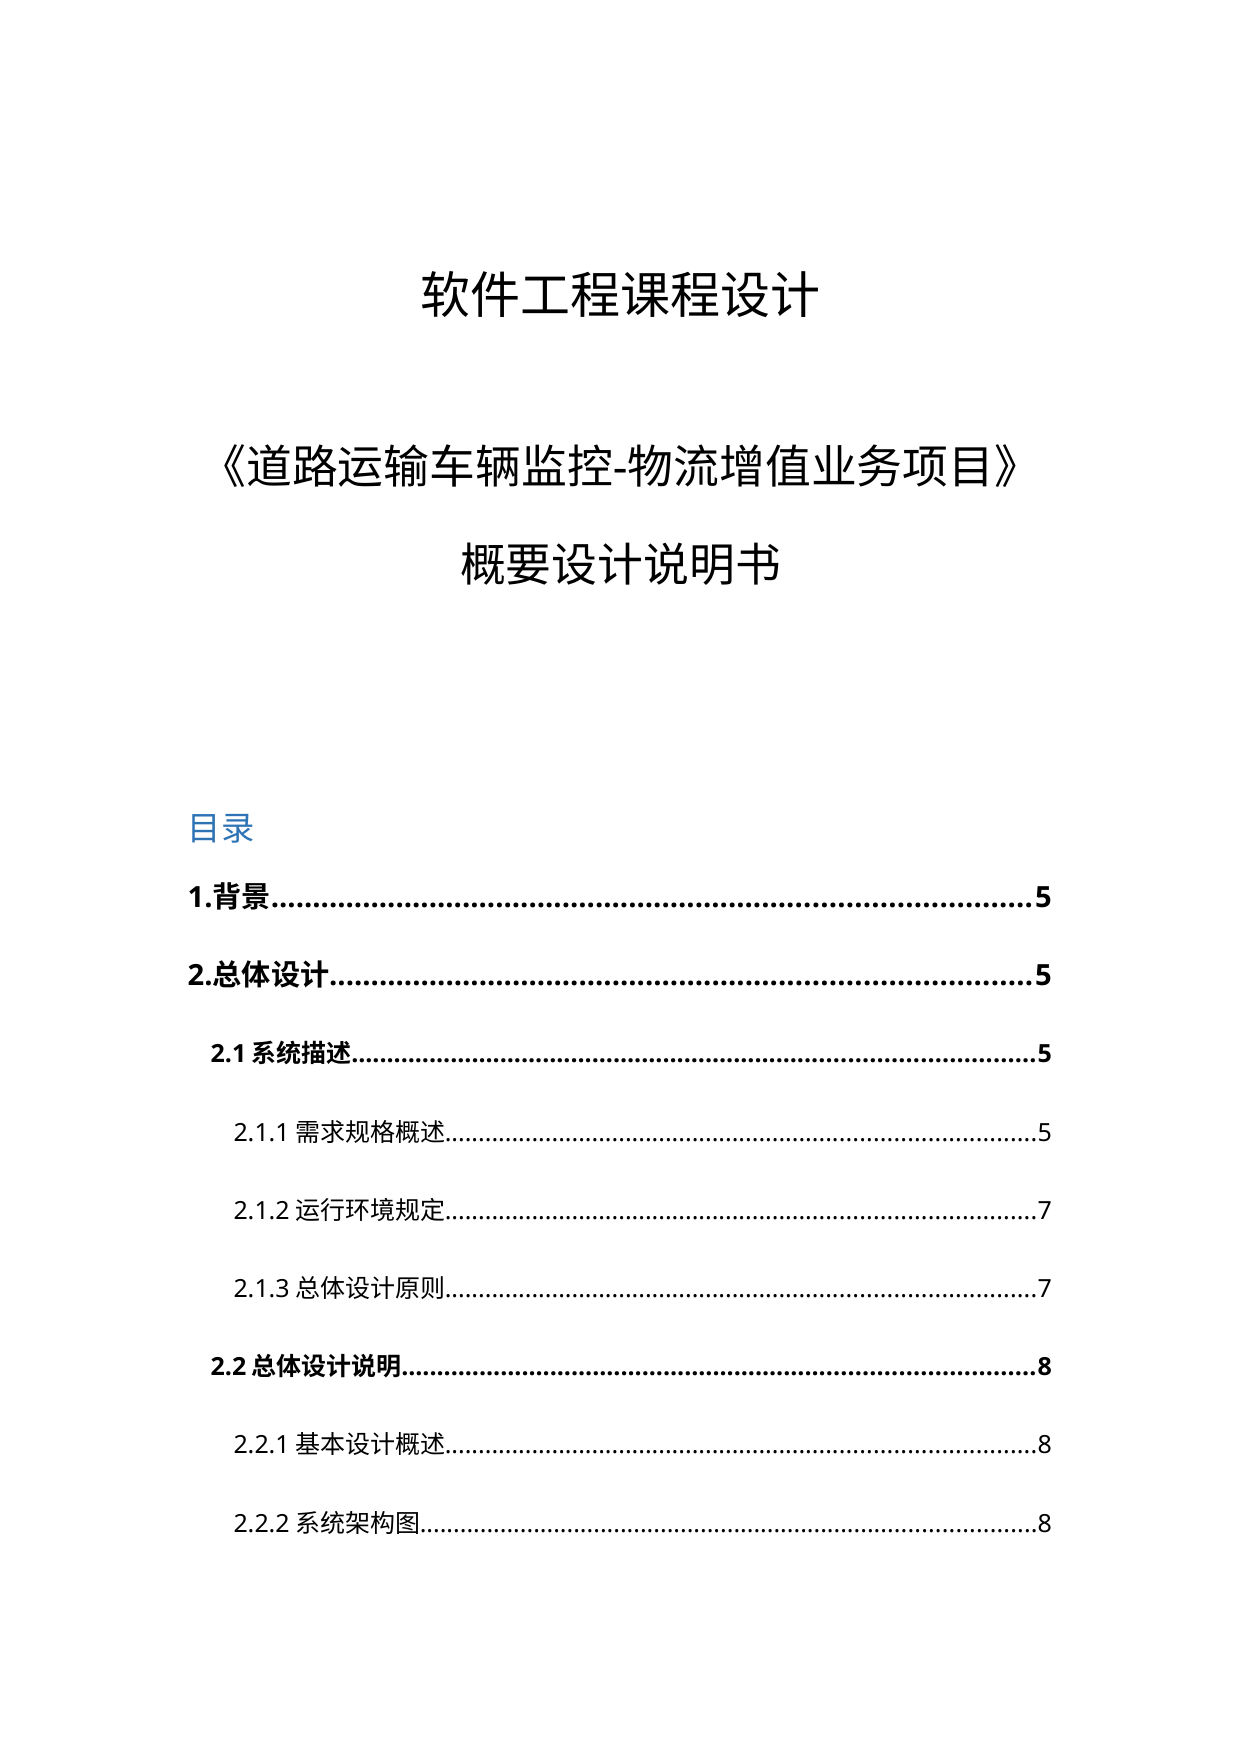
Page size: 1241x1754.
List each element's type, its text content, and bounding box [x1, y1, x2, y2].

text 概要设计说明书 [187, 512, 1053, 610]
text 《道路运输车辆监控-物流增值业务项目》 [187, 415, 1053, 512]
text 软件工程课程设计 [187, 255, 1053, 327]
